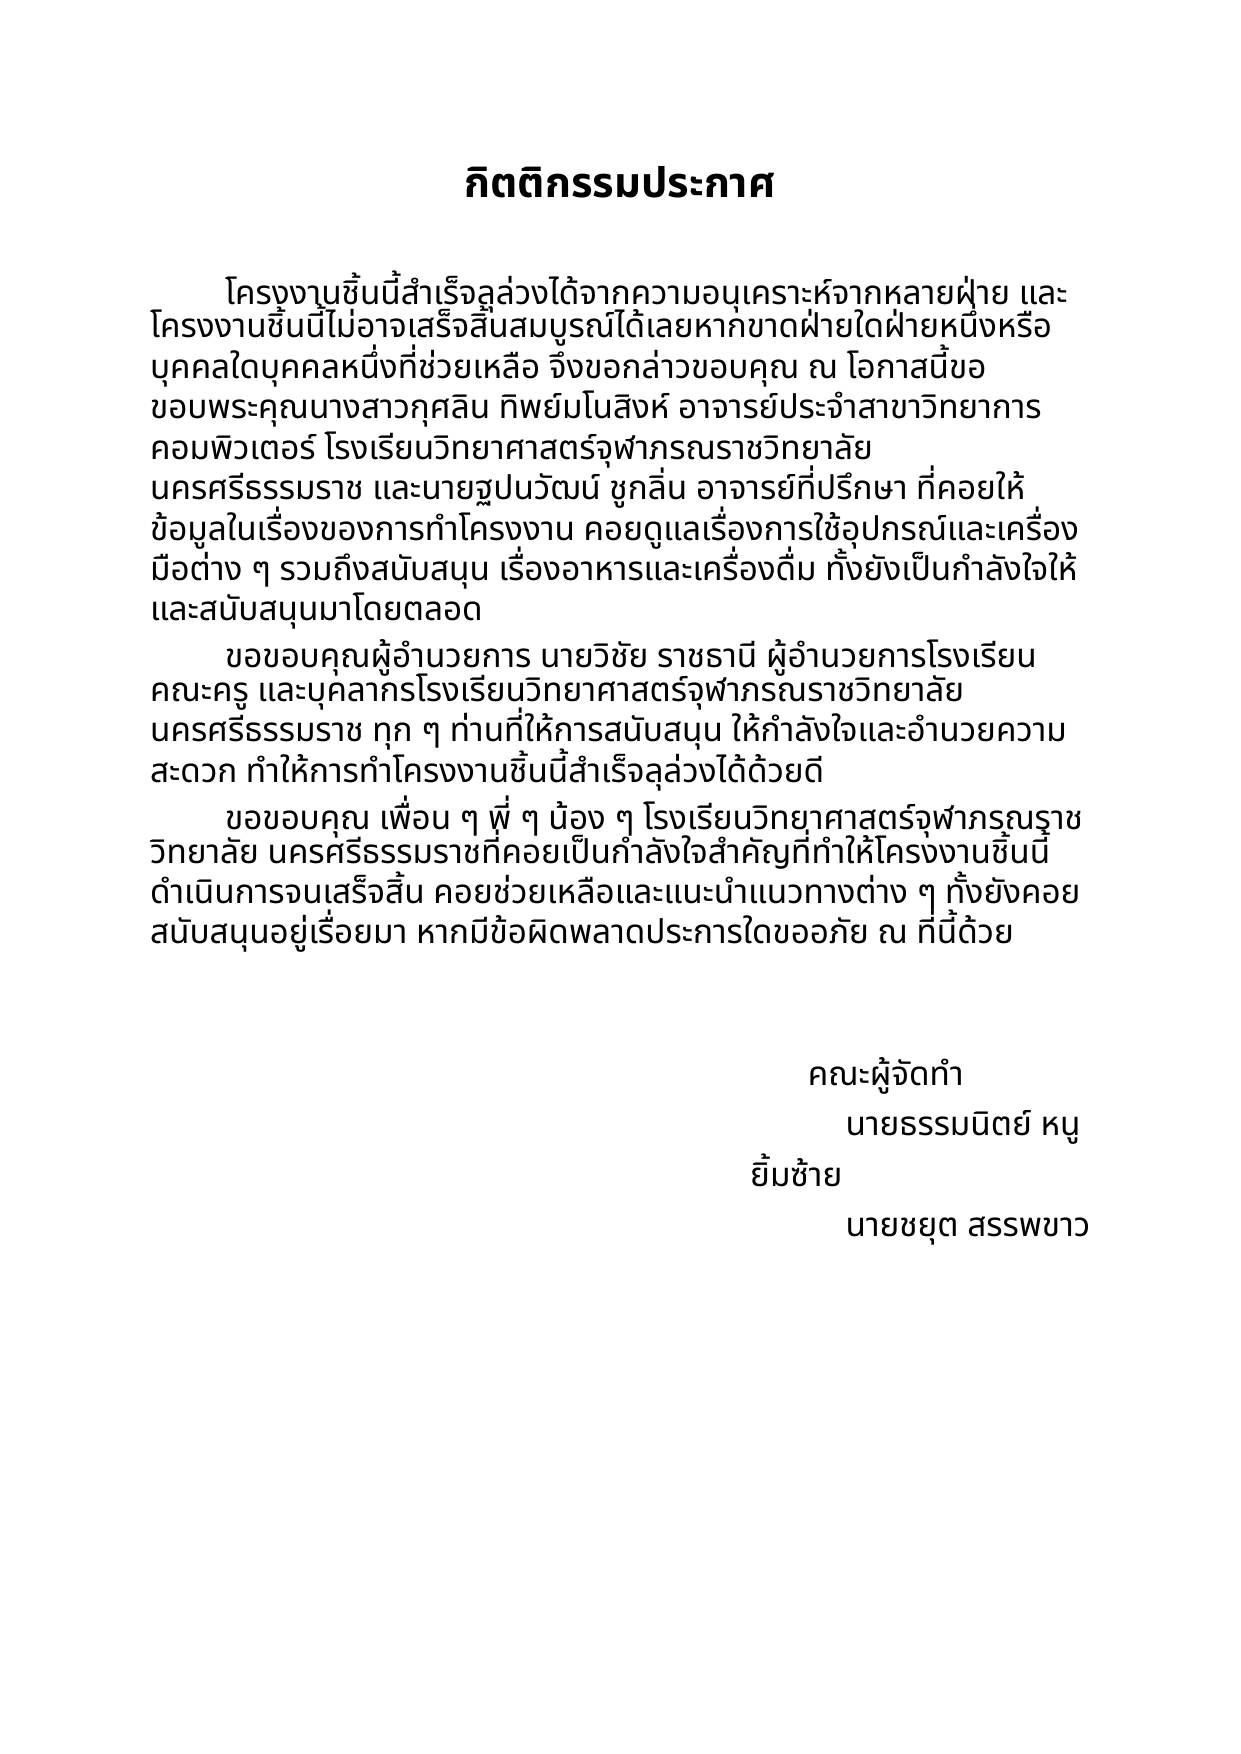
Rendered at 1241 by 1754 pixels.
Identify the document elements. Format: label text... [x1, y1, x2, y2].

text นายชยุต สรรพขาว [750, 1201, 1090, 1251]
text คณะผู้จัดทำ [150, 1050, 1090, 1100]
text นายธรรมนิตย์ หนูยิ้มซ้าย [750, 1100, 1090, 1201]
text ขอขอบคุณ เพื่อน ๆ พี่ ๆ น้อง ๆ โรงเรียนวิทยาศาสตร์จุฬาภรณราชวิทยาลัย นครศรีธรรมราชที่คอยเป็นกำลังใจสำคัญที่ทำให้โครงงานชิ้นนี้ดำเนินการจนเสร็จสิ้น คอยช่วยเหลือและแนะนำแนวทางต่าง ๆ ทั้งยังคอยสนับสนุนอยู่เรื่อยมา หากมีข้อผิดพลาดประการใดขออภัย ณ ที่นี้ด้วย [150, 797, 1090, 959]
text ขอขอบคุณผู้อำนวยการ นายวิชัย ราชธานี ผู้อำนวยการโรงเรียน คณะครู และบุคลากรโรงเรียนวิทยาศาสตร์จุฬาภรณราชวิทยาลัย นครศรีธรรมราช ทุก ๆ ท่านที่ให้การสนับสนุน ให้กำลังใจและอำนวยความสะดวก ทำให้การทำโครงงานชิ้นนี้สำเร็จลุล่วงได้ด้วยดี [150, 636, 1090, 797]
text โครงงานชิ้นนี้สำเร็จลุล่วงได้จากความอนุเคราะห์จากหลายฝ่าย และโครงงานชิ้นนี้ไม่อาจเสร็จสิ้นสมบูรณ์ได้เลยหากขาดฝ่ายใดฝ่ายหนึ่งหรือบุคคลใดบุคคลหนึ่งที่ช่วยเหลือ จึงขอกล่าวขอบคุณ ณ โอกาสนี้ขอขอบพระคุณนางสาวกุศลิน ทิพย์มโนสิงห์ อาจารย์ประจำสาขาวิทยาการคอมพิวเตอร์ โรงเรียนวิทยาศาสตร์จุฬาภรณราชวิทยาลัย นครศรีธรรมราช และนายฐปนวัฒน์ ชูกลิ่น อาจารย์ที่ปรึกษา ที่คอยให้ข้อมูลในเรื่องของการทำโครงงาน คอยดูแลเรื่องการใช้อุปกรณ์และเครื่องมือต่าง ๆ รวมถึงสนับสนุน เรื่องอาหารและเครื่องดื่ม ทั้งยังเป็นกำลังใจให้และสนับสนุนมาโดยตลอด [150, 272, 1090, 636]
subtitle กิตติกรรมประกาศ [150, 153, 1090, 216]
